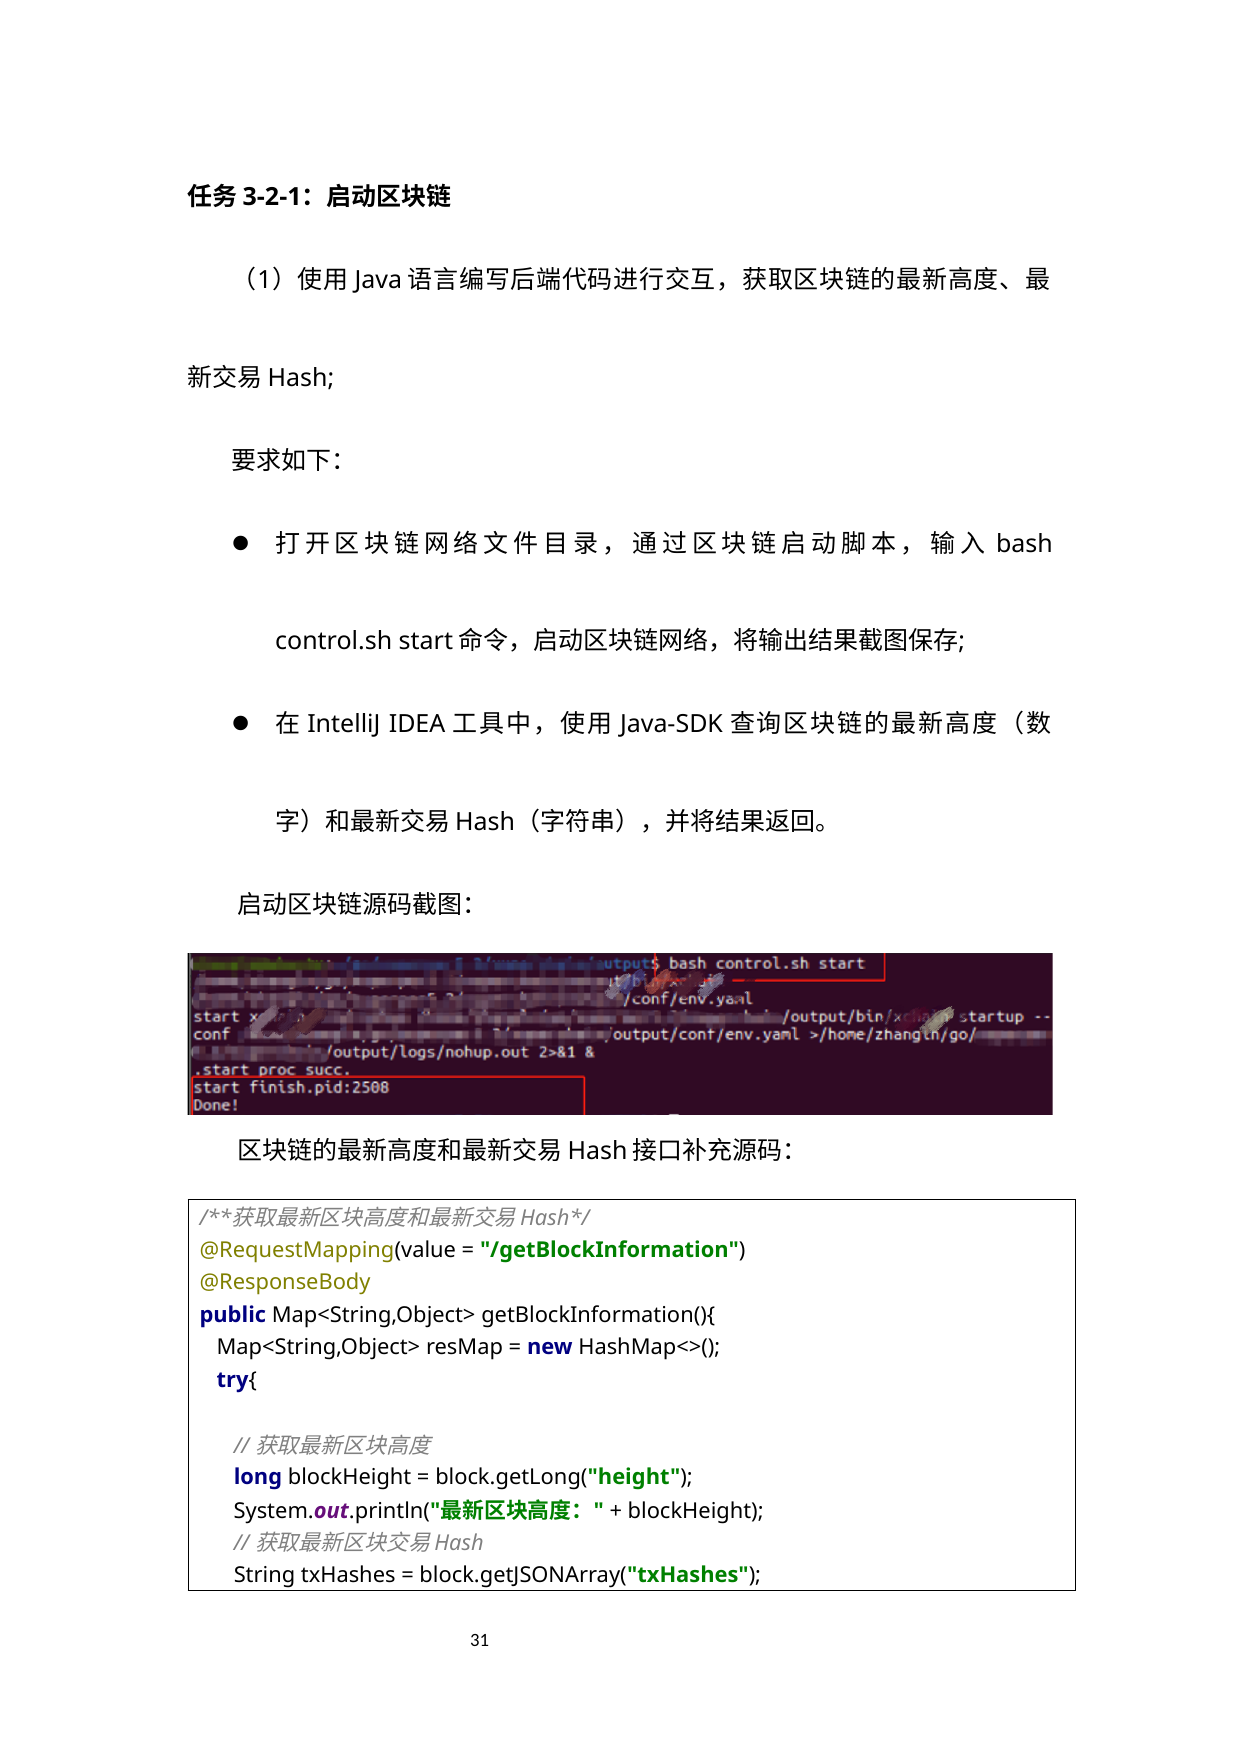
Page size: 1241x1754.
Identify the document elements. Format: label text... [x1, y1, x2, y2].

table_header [189, 1200, 1075, 1590]
list 在IntelliJ IDEA工具中，使用Java-SDK查询区块链的最新高度（数字）和最新交易Hash（字符串），并将结果返回。 [231, 689, 1053, 852]
list 打开区块链网络文件目录，通过区块链启动脚本，输入bash control.sh start命令，启动区块链网络，将输出结果截图保存; [231, 509, 1053, 671]
text 启动区块链源码截图： [187, 870, 1053, 935]
text （1）使用Java语言编写后端代码进行交互，获取区块链的最新高度、最新交易Hash; [187, 245, 1053, 408]
text 区块链的最新高度和最新交易Hash接口补充源码： [187, 1116, 1053, 1181]
picture [187, 953, 1053, 1115]
text 要求如下： [187, 426, 1053, 491]
text 任务3-2-1：启动区块链 [187, 162, 1053, 227]
